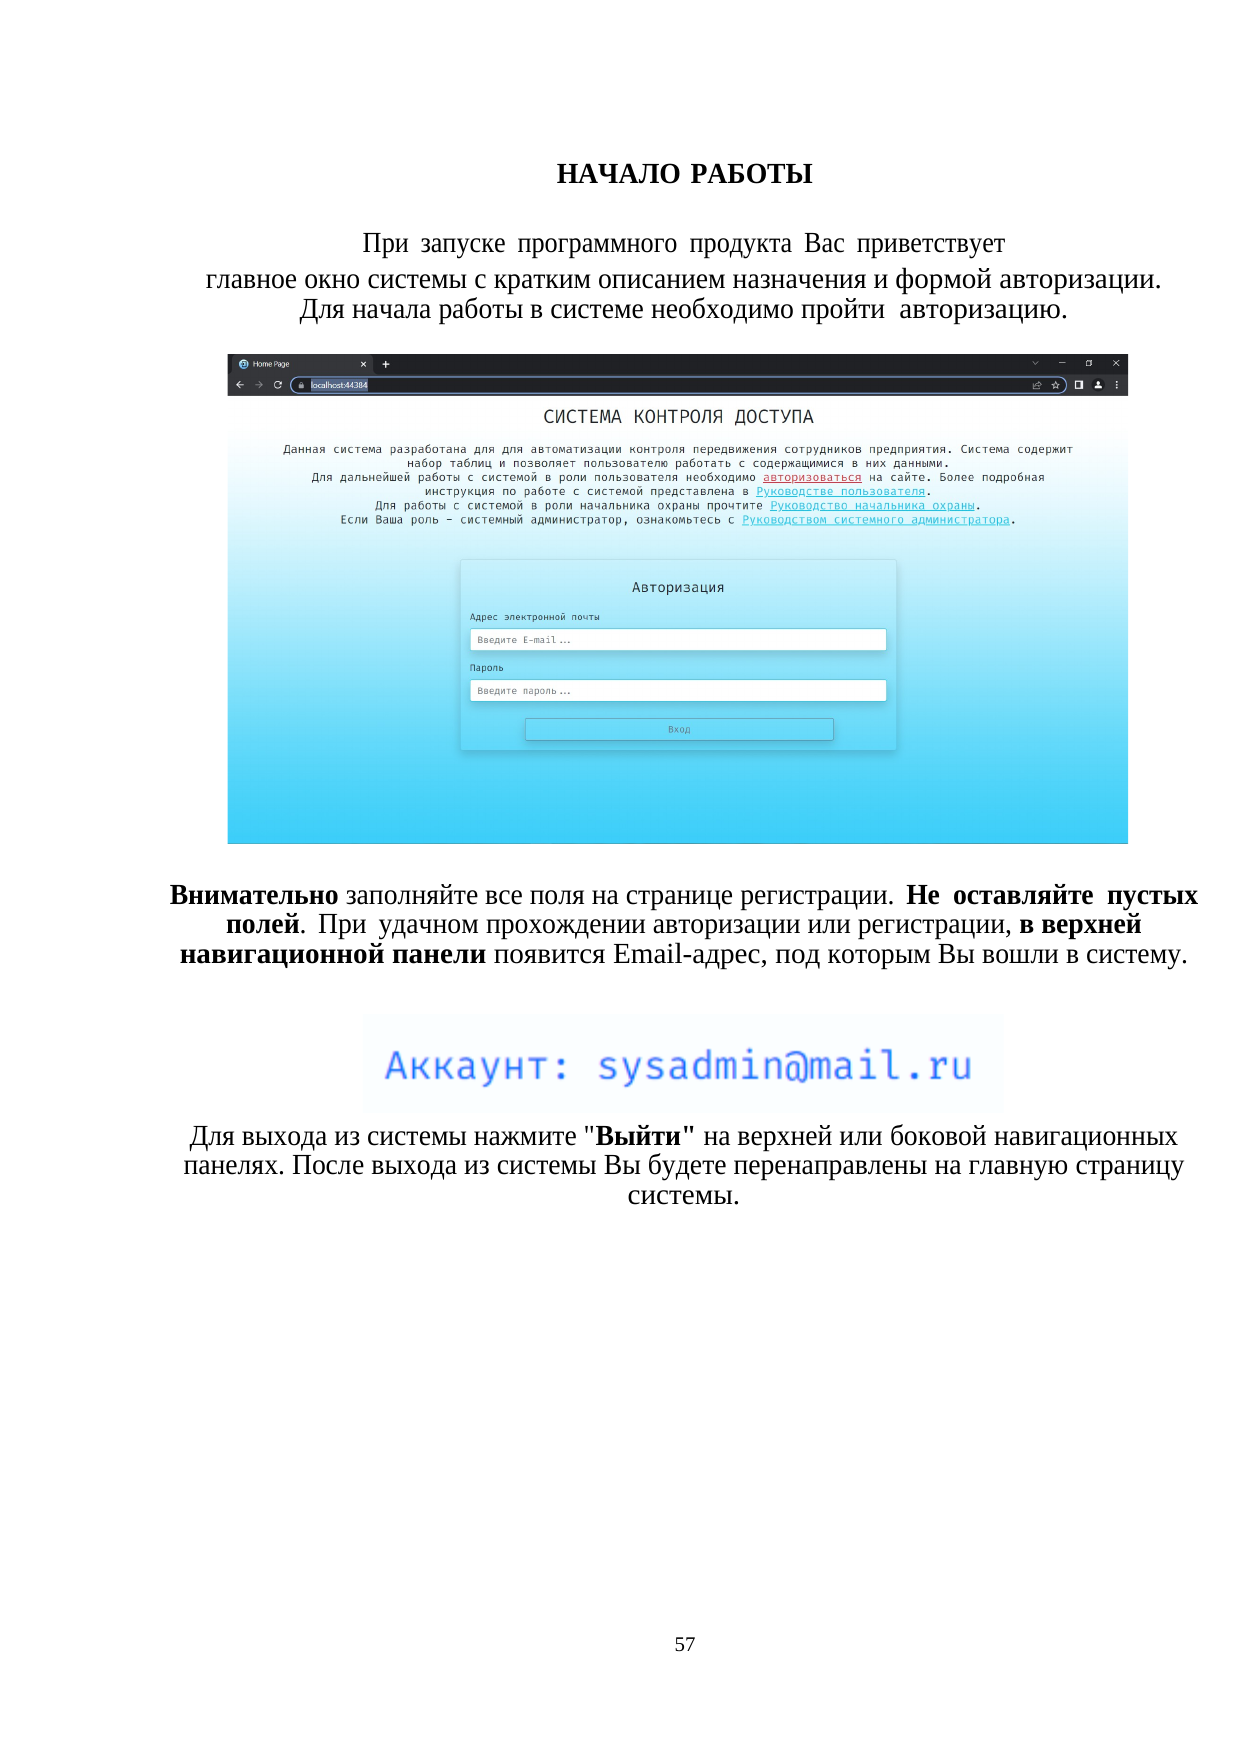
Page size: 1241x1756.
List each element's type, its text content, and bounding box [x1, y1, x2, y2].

text Для начала работы в системе необходимо пройти авторизацию. [166, 295, 1202, 324]
text главное окно системы с кратким описанием назначения и формой авторизации. [156, 265, 1212, 294]
picture [362, 1014, 1004, 1113]
picture [227, 354, 1129, 844]
text Внимательно заполняйте все поля на странице регистрации. Не оставляйте пустых полей. При удачном прохождении авторизации или регистрации, в верхней навигационной панели появится Email-адрес, под которым Вы вошли в систему. [155, 881, 1212, 969]
text При запуске программного продукта Вас приветствует [166, 209, 1202, 264]
text НАЧАЛО РАБОТЫ [144, 156, 1226, 190]
